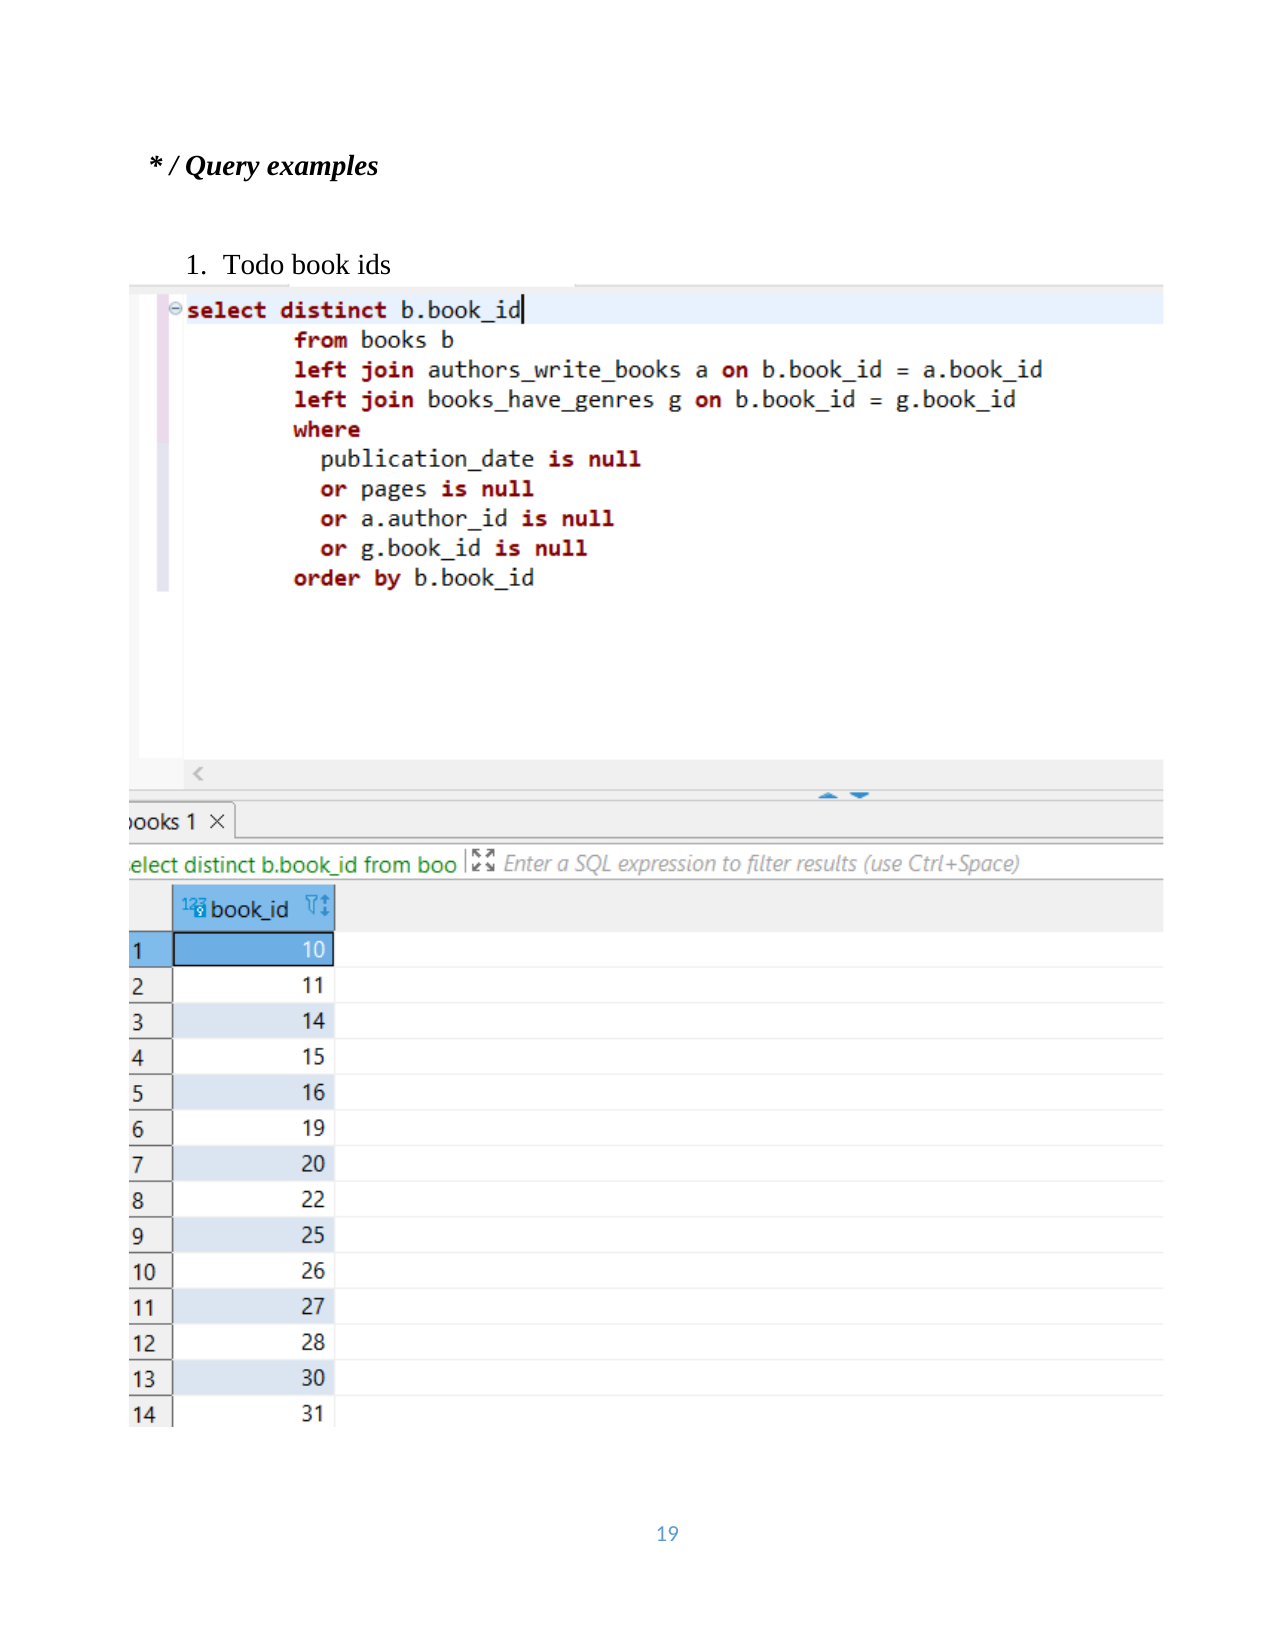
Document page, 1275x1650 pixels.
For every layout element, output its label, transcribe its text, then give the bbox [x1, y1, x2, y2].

text * / Query examples [148, 148, 1196, 181]
picture [129, 284, 1162, 1427]
list Todo book ids [185, 247, 1196, 281]
